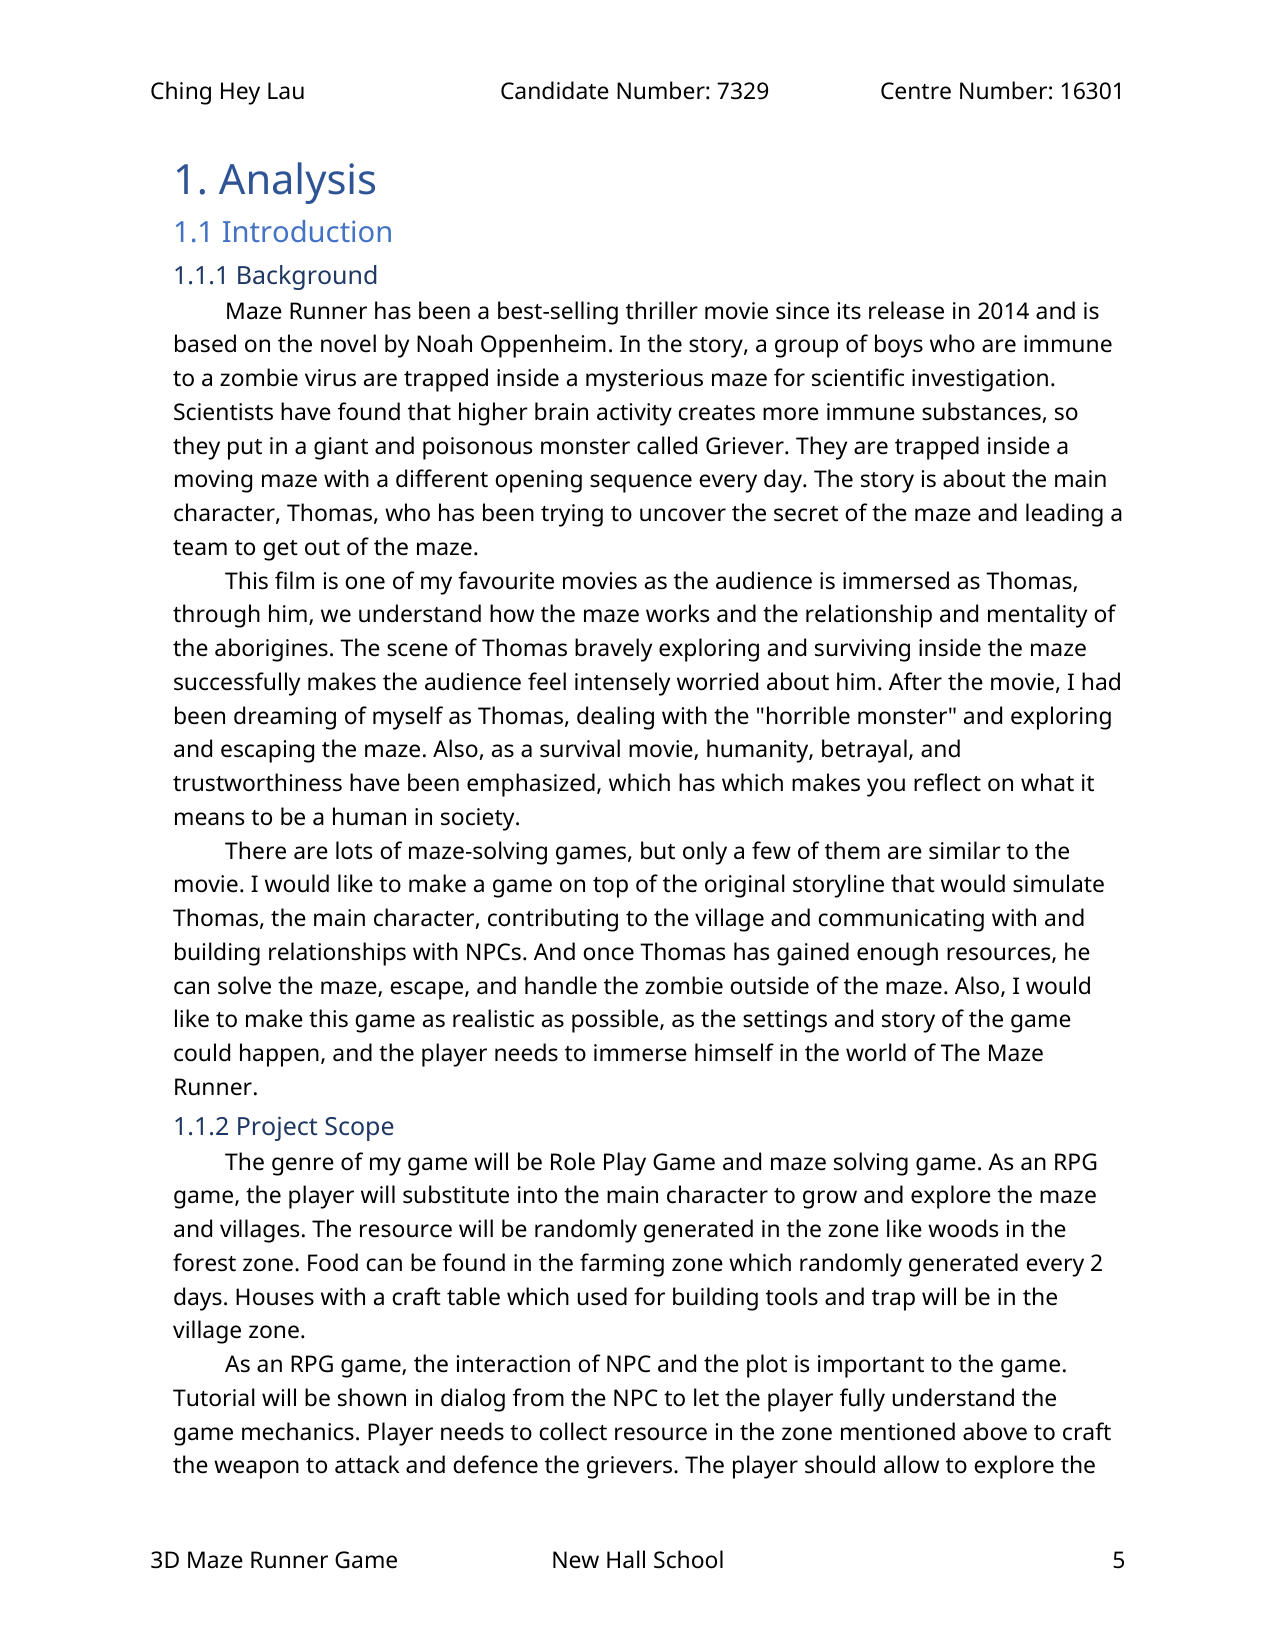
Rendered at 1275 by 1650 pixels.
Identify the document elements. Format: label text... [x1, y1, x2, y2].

text This film is one of my favourite movies as the audience is immersed as Thomas, through him, we understand how the maze works and the relationship and mentality of the aborigines. The scene of Thomas bravely exploring and surviving inside the maze successfully makes the audience feel intensely worried about him. After the movie, I had been dreaming of myself as Thomas, dealing with the "horrible monster" and exploring and escaping the maze. Also, as a survival movie, humanity, betrayal, and trustworthiness have been emphasized, which has which makes you reflect on what it means to be a human in society. [173, 565, 1125, 832]
subtitle 1. Analysis [173, 150, 1125, 207]
text Maze Runner has been a best-selling thriller movie since its release in 2014 and is based on the novel by Noah Oppenheim. In the story, a group of boys who are immune to a zombie virus are trapped inside a mysterious maze for scientific investigation. Scientists have found that higher brain activity creates more immune substances, so they put in a giant and poisonous monster called Griever. They are trapped inside a moving maze with a different opening sequence every day. The story is about the main character, Thomas, who has been trying to uncover the secret of the maze and leading a team to get out of the maze. [173, 295, 1125, 562]
text There are lots of maze-solving games, but only a few of them are similar to the movie. I would like to make a game on top of the original storyline that would simulate Thomas, the main character, contributing to the village and communicating with and building relationships with NPCs. And once Thomas has gained enough resources, he can solve the maze, escape, and handle the zombie outside of the maze. Also, I would like to make this game as realistic as possible, as the settings and story of the game could happen, and the player needs to immerse himself in the world of The Maze Runner. [173, 835, 1125, 1102]
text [173, 1348, 1125, 1481]
subtitle 1.1 Introduction [173, 211, 1125, 251]
text The genre of my game will be Role Play Game and maze solving game. As an RPG game, the player will substitute into the main character to grow and explore the maze and villages. The resource will be randomly generated in the zone like woods in the forest zone. Food can be found in the farming zone which randomly generated every 2 days. Houses with a craft table which used for building tools and trap will be in the village zone. [173, 1146, 1125, 1346]
subtitle 1.1.1 Background [173, 258, 1125, 292]
subtitle 1.1.2 Project Scope [173, 1109, 1125, 1143]
